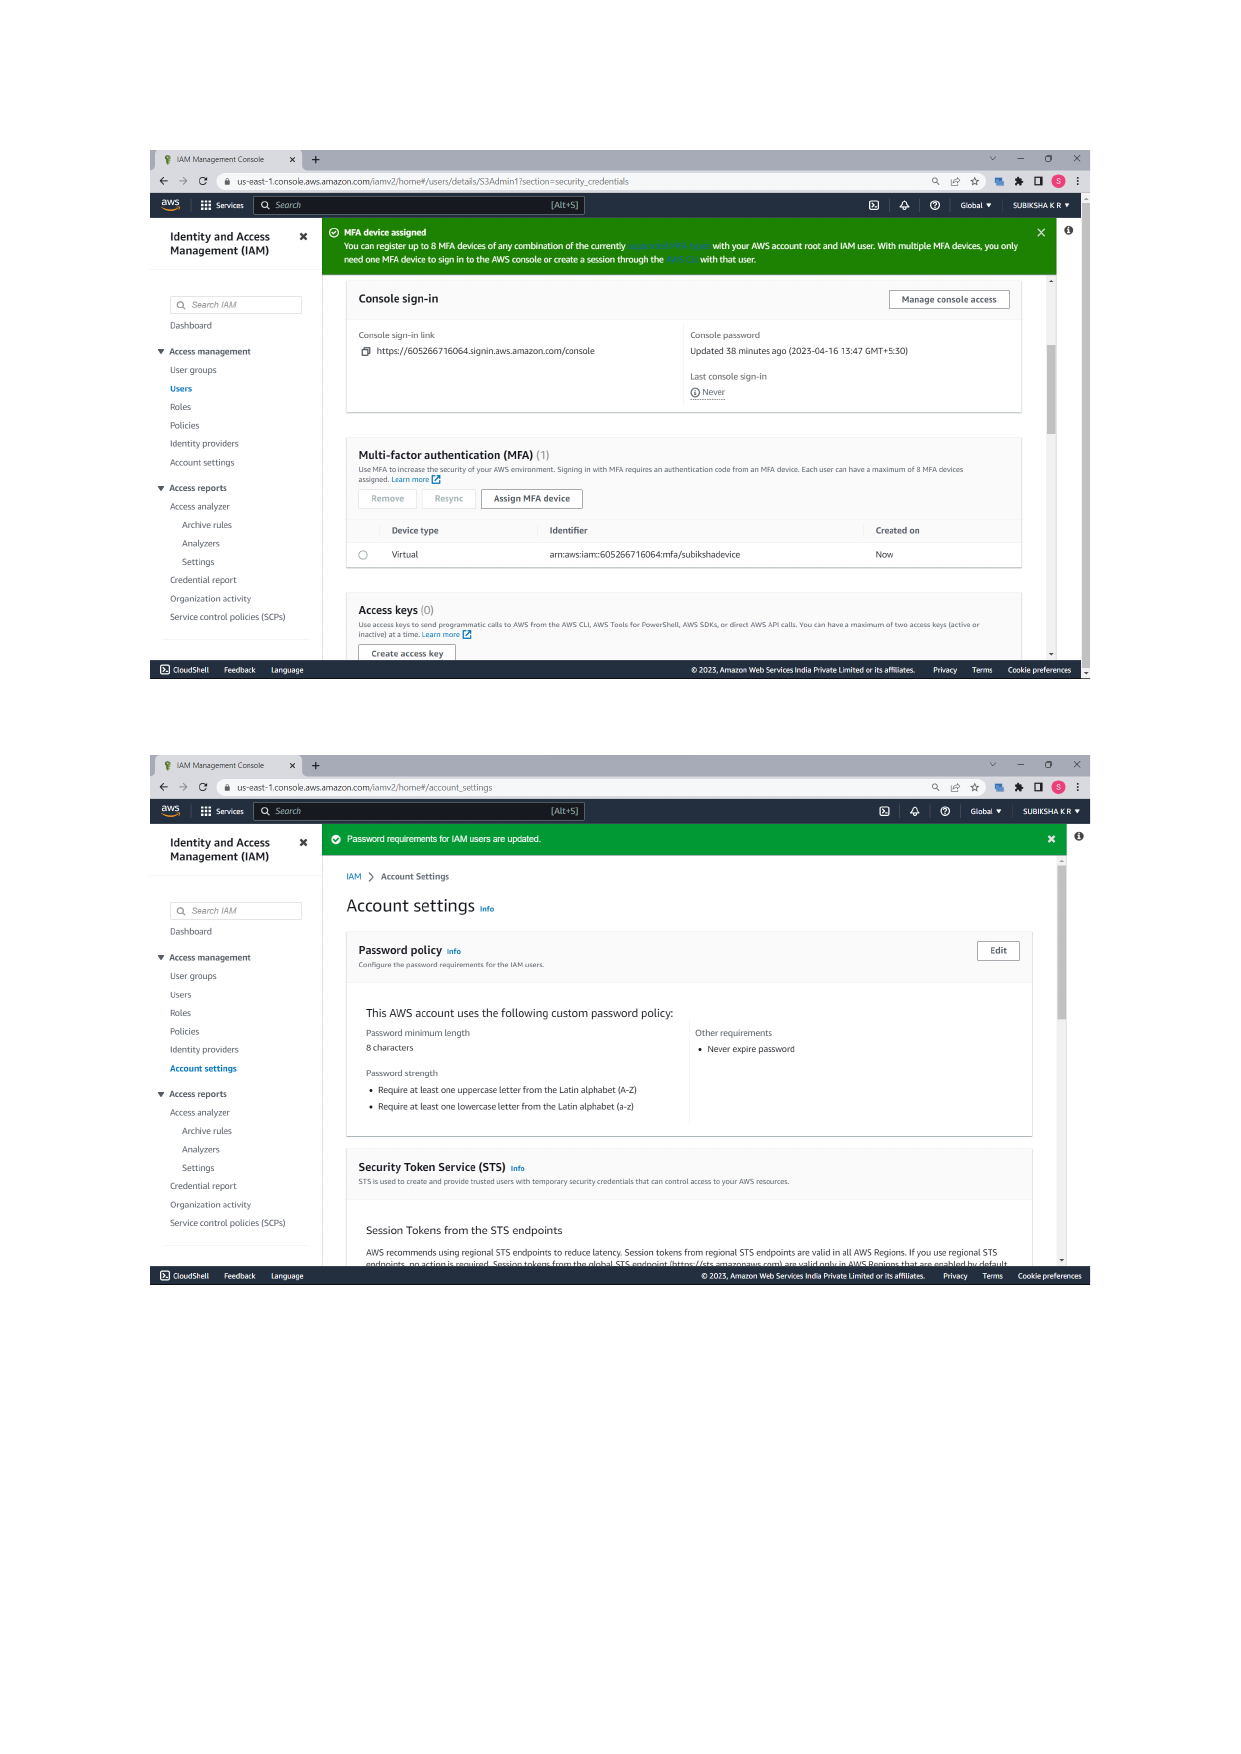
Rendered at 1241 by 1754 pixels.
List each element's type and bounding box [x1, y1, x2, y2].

picture [150, 755, 1091, 1285]
picture [150, 150, 1091, 679]
